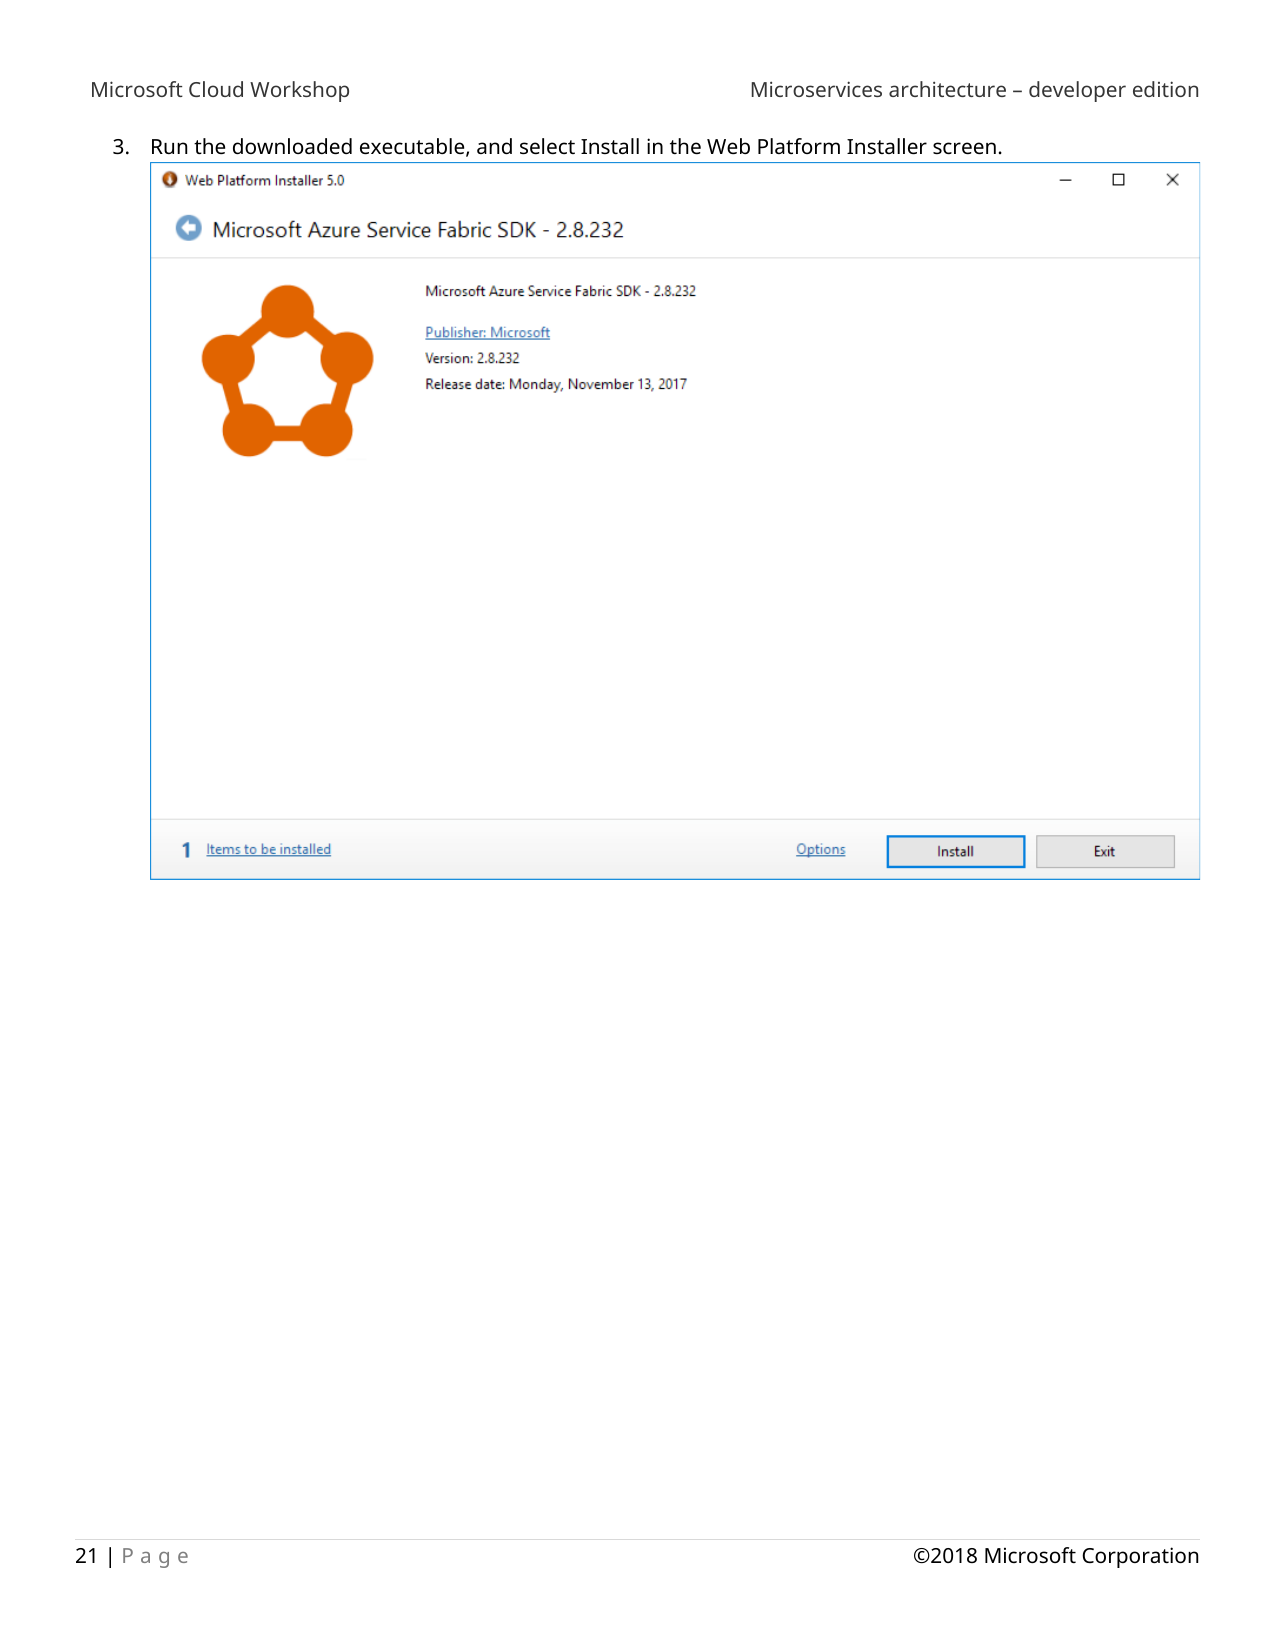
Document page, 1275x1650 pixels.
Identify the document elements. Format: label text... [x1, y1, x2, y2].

picture [150, 162, 1200, 880]
